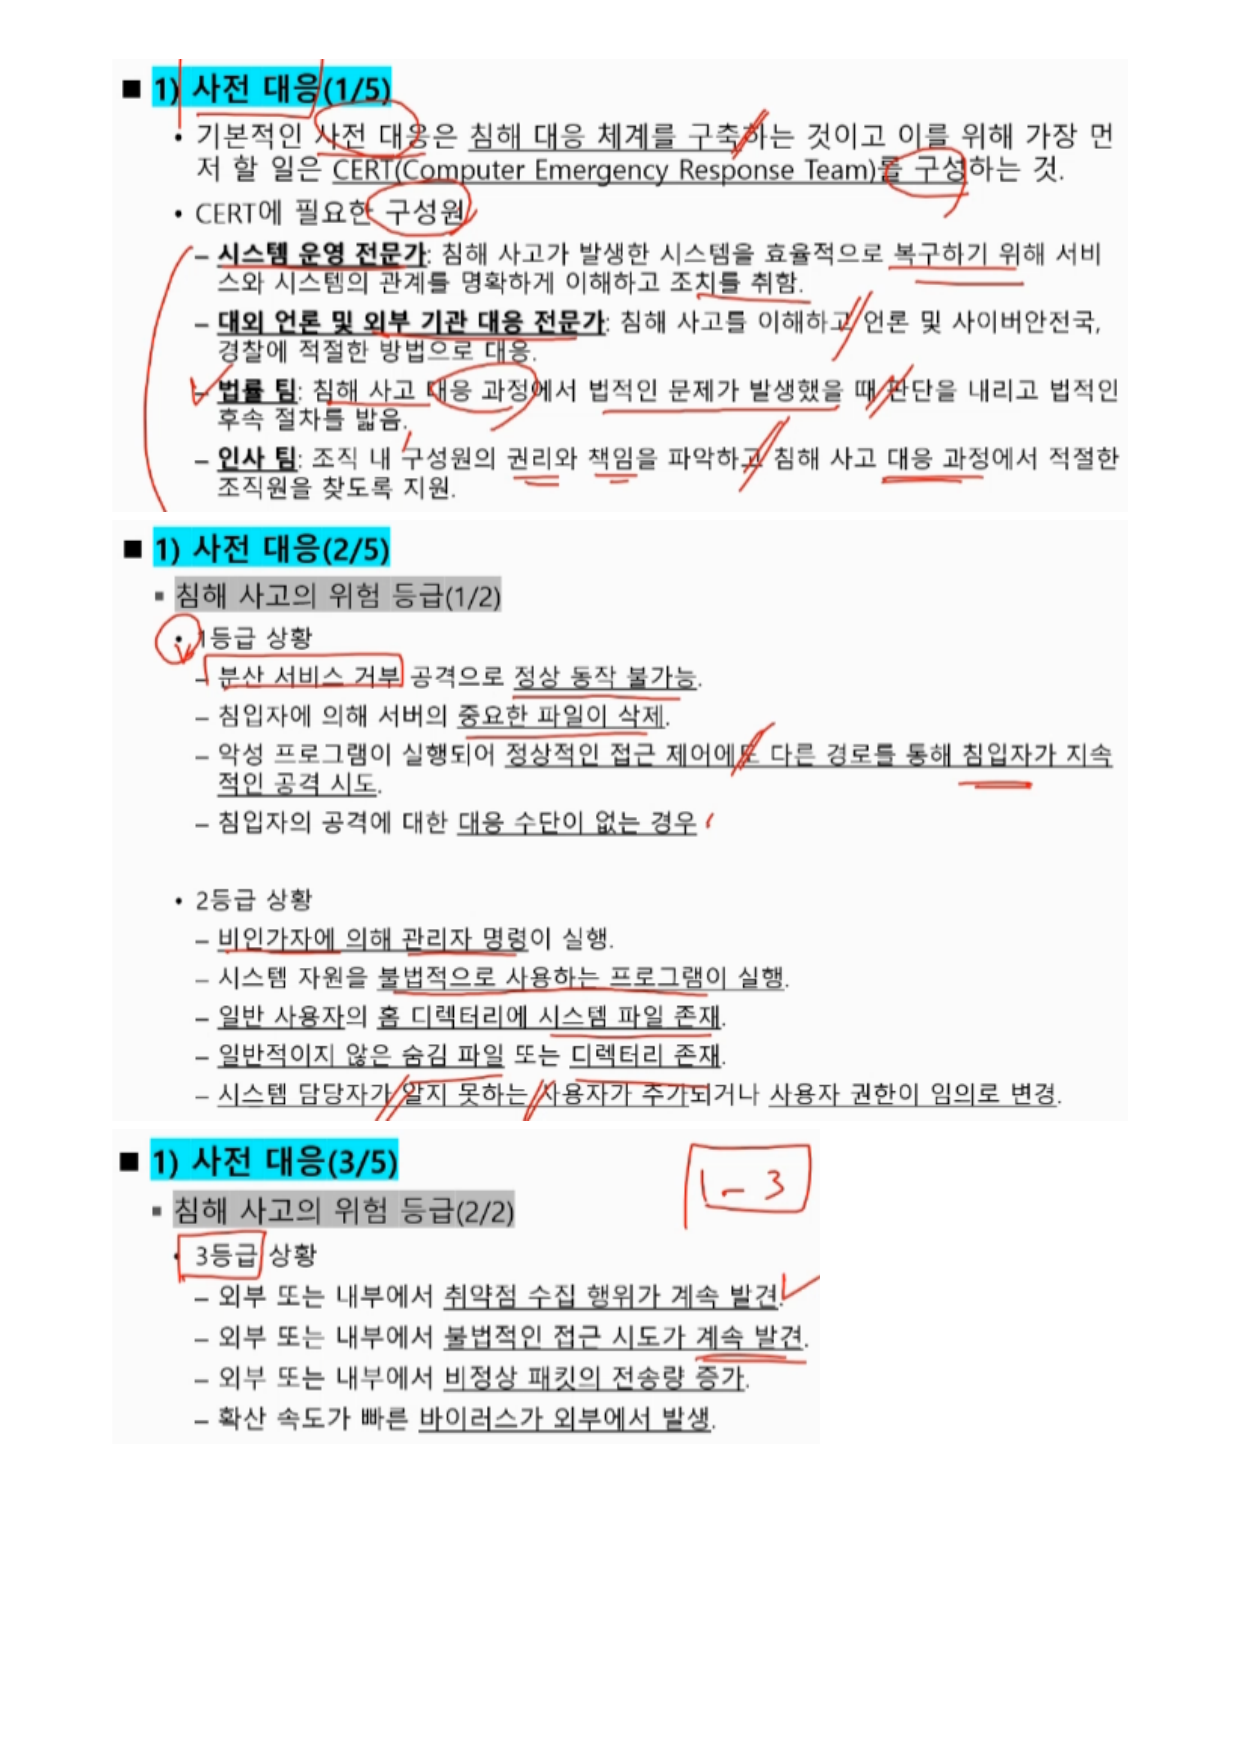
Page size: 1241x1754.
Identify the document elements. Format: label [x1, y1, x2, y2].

picture [112, 59, 1128, 512]
picture [112, 1129, 820, 1444]
picture [112, 520, 1128, 1121]
